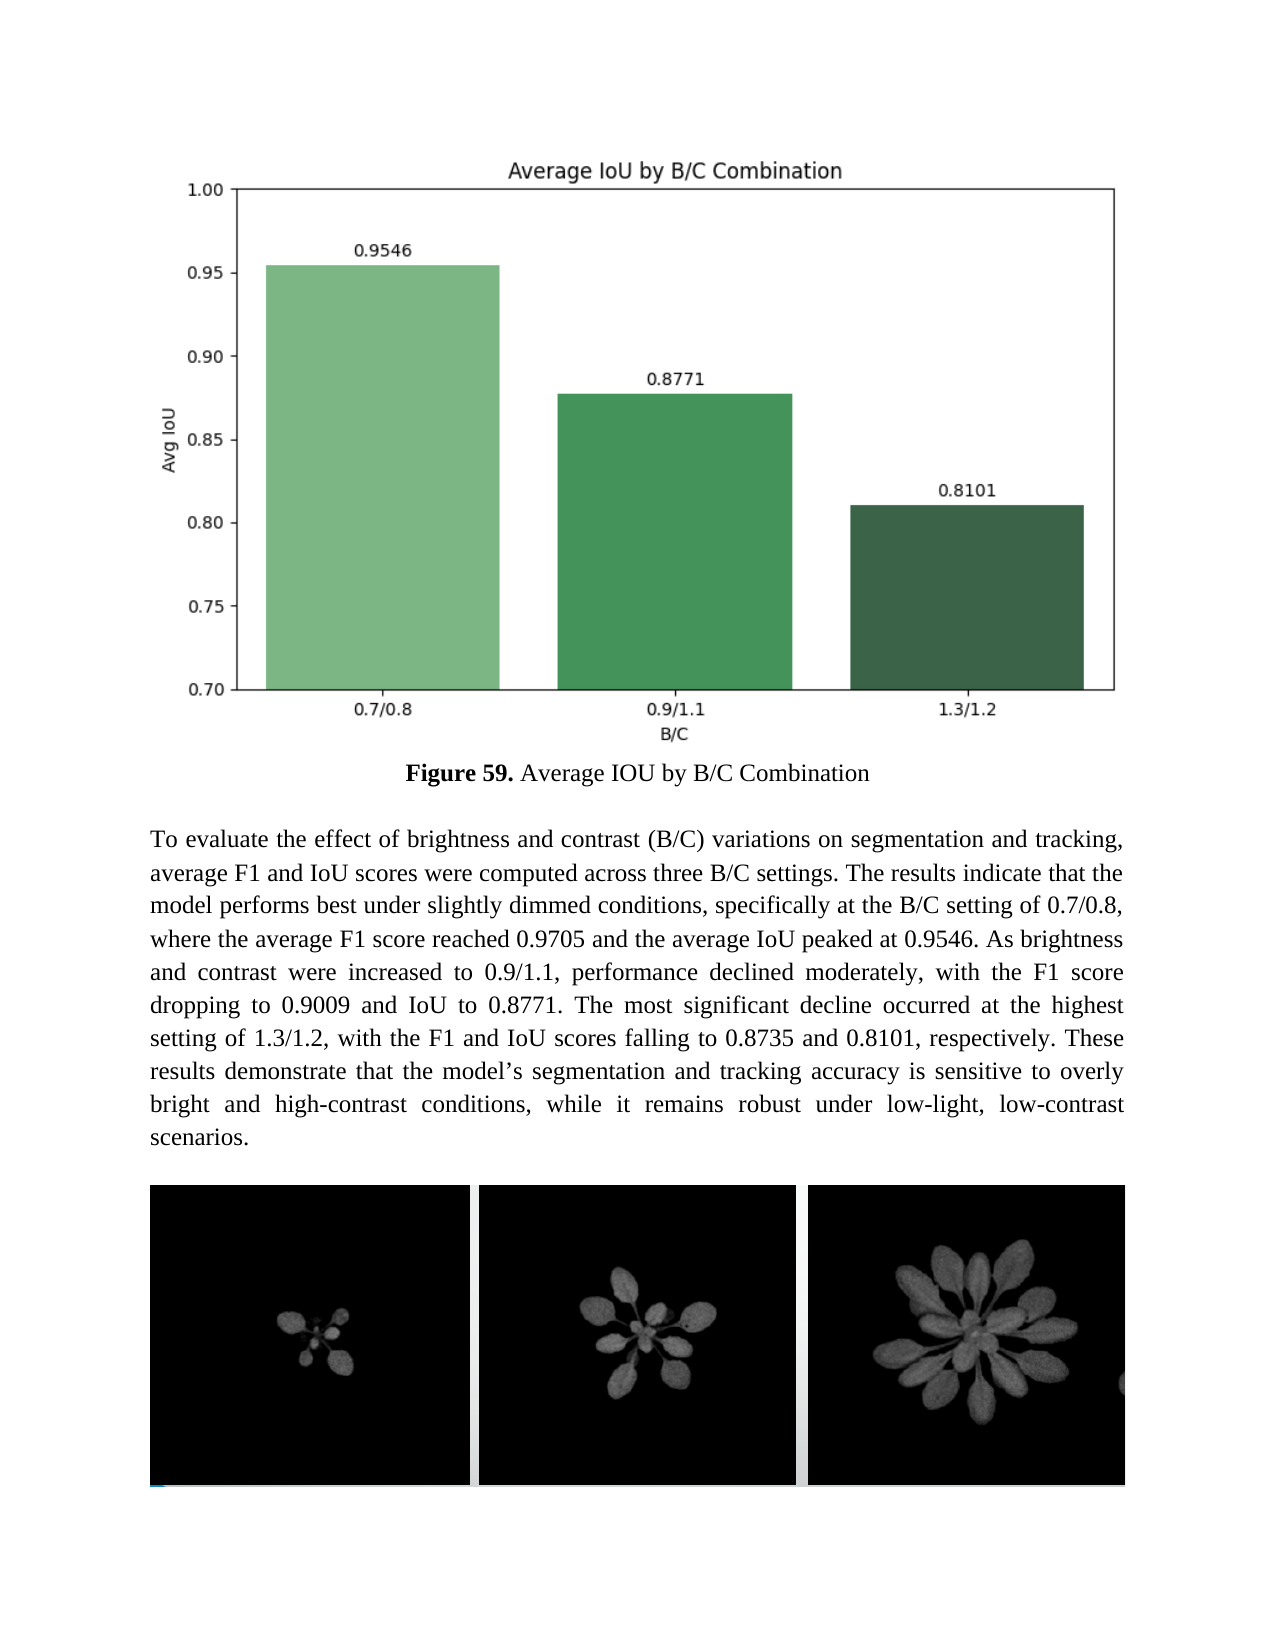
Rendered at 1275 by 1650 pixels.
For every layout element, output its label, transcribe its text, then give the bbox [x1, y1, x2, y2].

text To evaluate the effect of brightness and contrast (B/C) variations on segmentation and tracking, average F1 and IoU scores were computed across three B/C settings. The results indicate that the model performs best under slightly dimmed conditions, specifically at the B/C setting of 0.7/0.8, where the average F1 score reached 0.9705 and the average IoU peaked at 0.9546. As brightness and contrast were increased to 0.9/1.1, performance declined moderately, with the F1 score dropping to 0.9009 and IoU to 0.8771. The most significant decline occurred at the highest setting of 1.3/1.2, with the F1 and IoU scores falling to 0.8735 and 0.8101, respectively. These results demonstrate that the model’s segmentation and tracking accuracy is sensitive to overly bright and high-contrast conditions, while it remains robust under low-light, low-contrast scenarios. [150, 824, 1125, 1151]
picture [150, 1185, 1125, 1487]
picture [150, 150, 1125, 755]
text Figure 59. Average IOU by B/C Combination [150, 758, 1125, 787]
